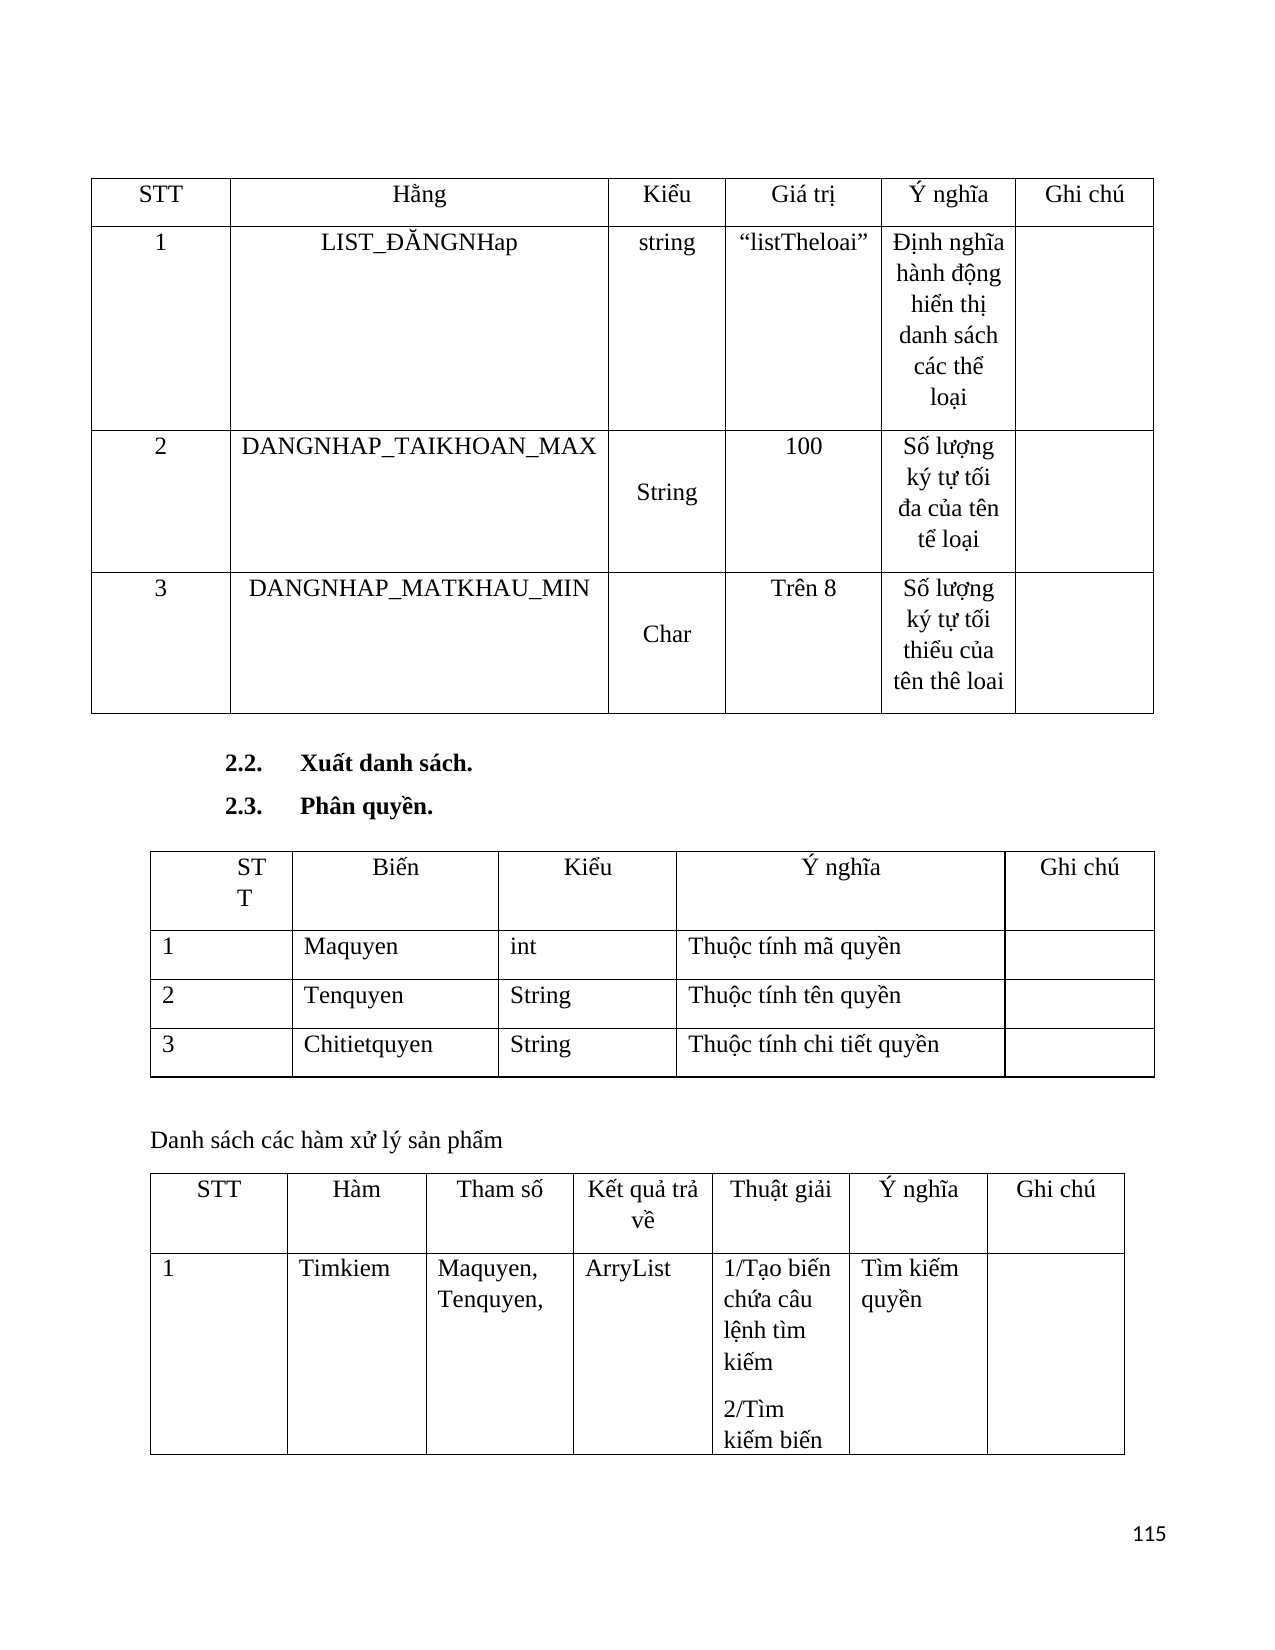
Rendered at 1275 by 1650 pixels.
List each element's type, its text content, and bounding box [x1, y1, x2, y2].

list Phân quyền. [225, 791, 1167, 819]
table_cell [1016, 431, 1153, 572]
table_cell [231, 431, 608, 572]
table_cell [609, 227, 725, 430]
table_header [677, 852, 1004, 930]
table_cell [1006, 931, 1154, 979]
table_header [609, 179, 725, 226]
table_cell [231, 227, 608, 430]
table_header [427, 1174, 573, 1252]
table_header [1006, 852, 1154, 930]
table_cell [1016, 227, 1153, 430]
text Danh sách các hàm xử lý sản phẩm [150, 1125, 1167, 1154]
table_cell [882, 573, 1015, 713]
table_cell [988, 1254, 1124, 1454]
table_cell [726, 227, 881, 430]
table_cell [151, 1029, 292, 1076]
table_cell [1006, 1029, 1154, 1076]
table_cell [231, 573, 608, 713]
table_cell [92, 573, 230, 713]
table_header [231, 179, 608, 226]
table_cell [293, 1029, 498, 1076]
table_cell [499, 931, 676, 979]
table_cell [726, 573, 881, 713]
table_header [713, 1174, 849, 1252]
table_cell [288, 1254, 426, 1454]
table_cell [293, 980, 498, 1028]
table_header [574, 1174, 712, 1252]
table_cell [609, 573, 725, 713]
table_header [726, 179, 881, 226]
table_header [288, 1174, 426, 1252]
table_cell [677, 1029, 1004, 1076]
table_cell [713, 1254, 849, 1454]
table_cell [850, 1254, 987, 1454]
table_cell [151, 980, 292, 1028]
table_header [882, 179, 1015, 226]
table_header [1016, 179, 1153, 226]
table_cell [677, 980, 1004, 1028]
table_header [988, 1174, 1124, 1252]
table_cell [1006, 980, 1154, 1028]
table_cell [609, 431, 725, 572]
list Xuất danh sách. [225, 748, 1167, 776]
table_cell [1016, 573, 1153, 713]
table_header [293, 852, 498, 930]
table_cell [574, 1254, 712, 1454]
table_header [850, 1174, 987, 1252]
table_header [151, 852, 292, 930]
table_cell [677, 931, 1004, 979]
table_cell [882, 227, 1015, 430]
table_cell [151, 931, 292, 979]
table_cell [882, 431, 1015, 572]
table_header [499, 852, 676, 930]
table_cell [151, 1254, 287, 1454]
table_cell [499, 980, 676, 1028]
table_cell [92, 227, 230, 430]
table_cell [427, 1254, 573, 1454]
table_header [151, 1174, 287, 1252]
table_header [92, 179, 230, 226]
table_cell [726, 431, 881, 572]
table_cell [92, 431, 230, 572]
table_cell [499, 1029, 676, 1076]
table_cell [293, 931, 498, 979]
